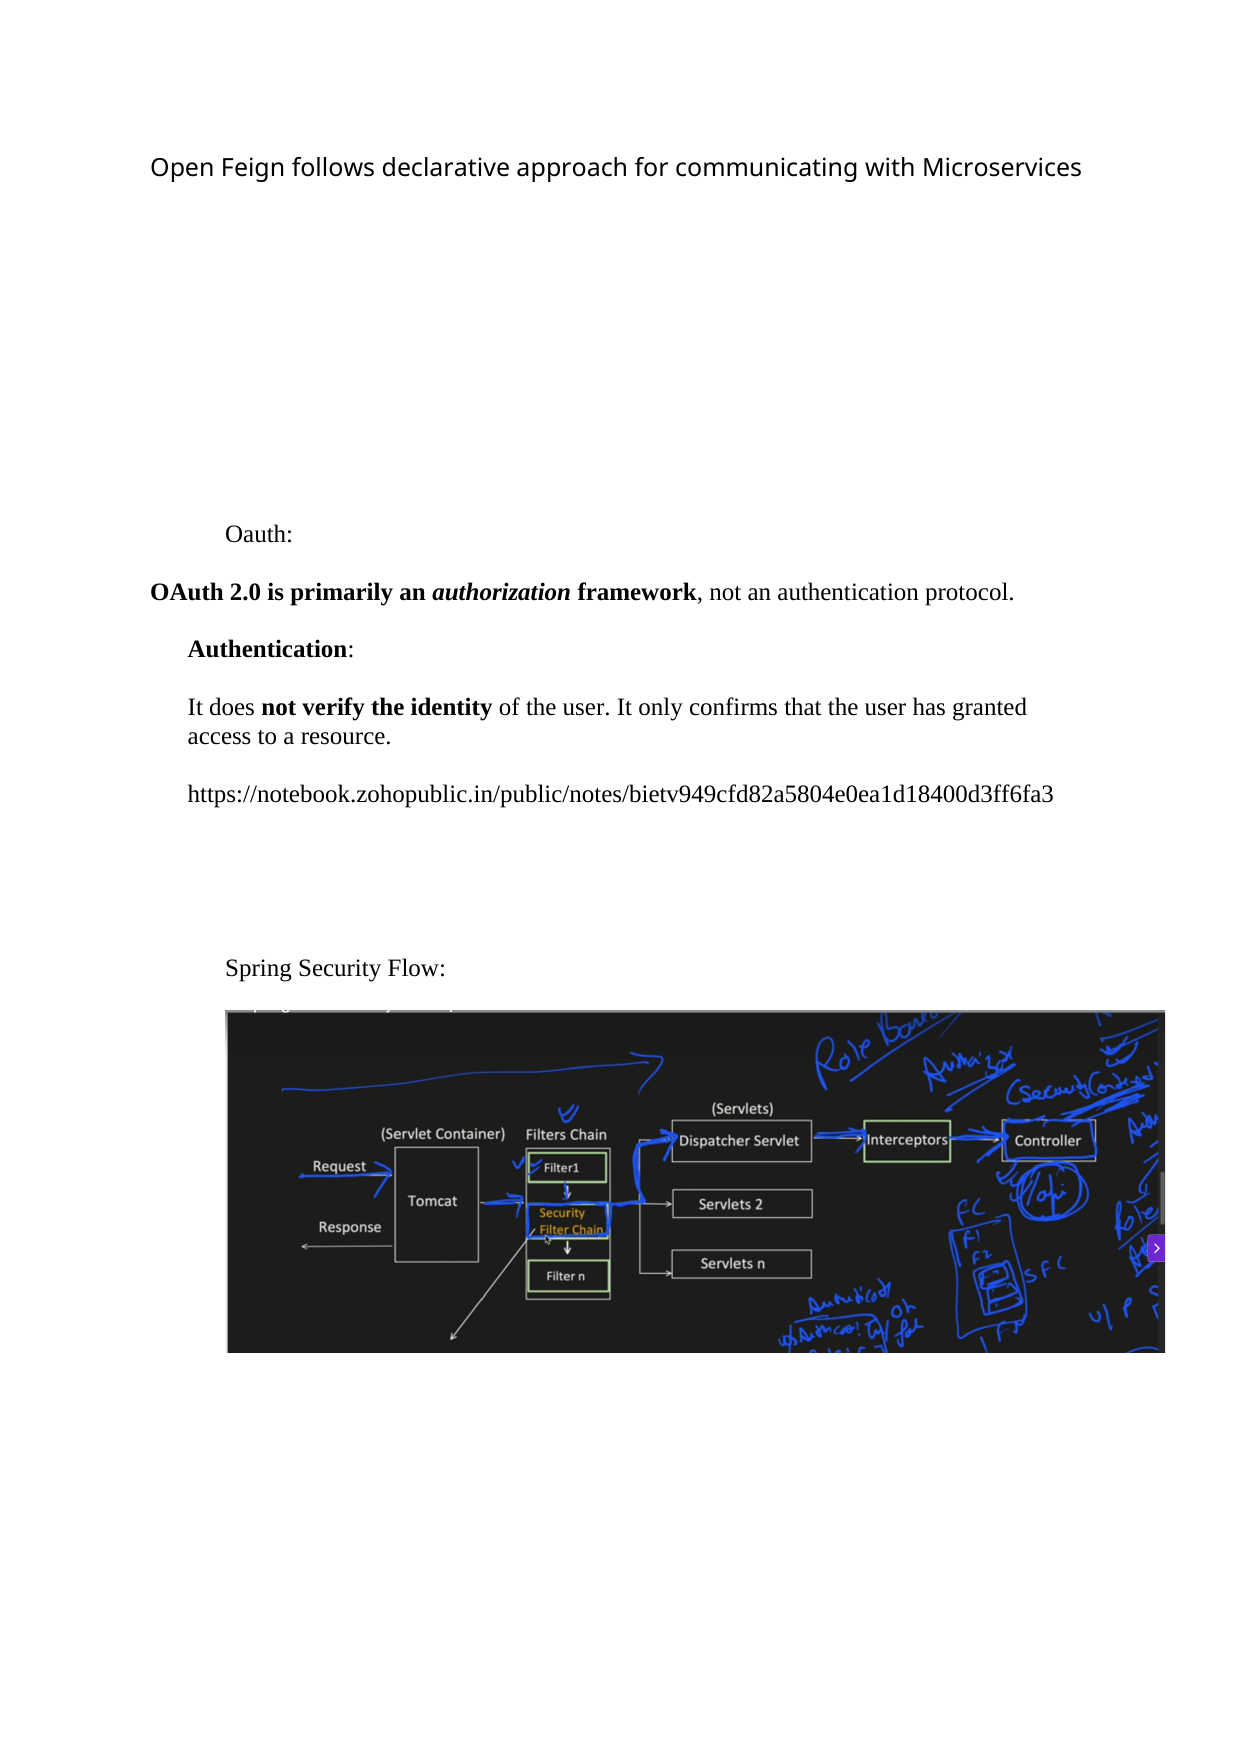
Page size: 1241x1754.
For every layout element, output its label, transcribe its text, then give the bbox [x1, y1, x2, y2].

text It does not verify the identity of the user. It only confirms that the user has granted access to a resource. [187, 692, 1090, 750]
text https://notebook.zohopublic.in/public/notes/bietv949cfd82a5804e0ea1d18400d3ff6fa3 [187, 779, 1090, 808]
text OAuth 2.0 is primarily an authorization framework, not an authentication protocol. [150, 577, 1090, 605]
picture [225, 1010, 1166, 1353]
text Open Feign follows declarative approach for communicating with Microservices [150, 150, 1090, 184]
text Oauth: [225, 519, 1090, 547]
text Spring Security Flow: [225, 953, 1090, 982]
text Authentication: [187, 634, 1090, 663]
